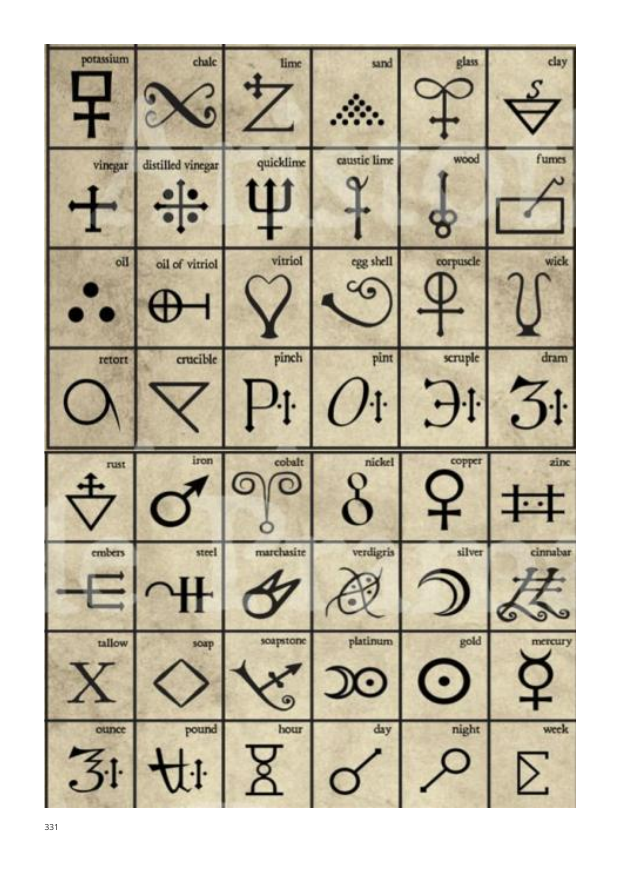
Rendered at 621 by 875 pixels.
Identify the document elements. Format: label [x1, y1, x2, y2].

picture [44, 44, 576, 808]
